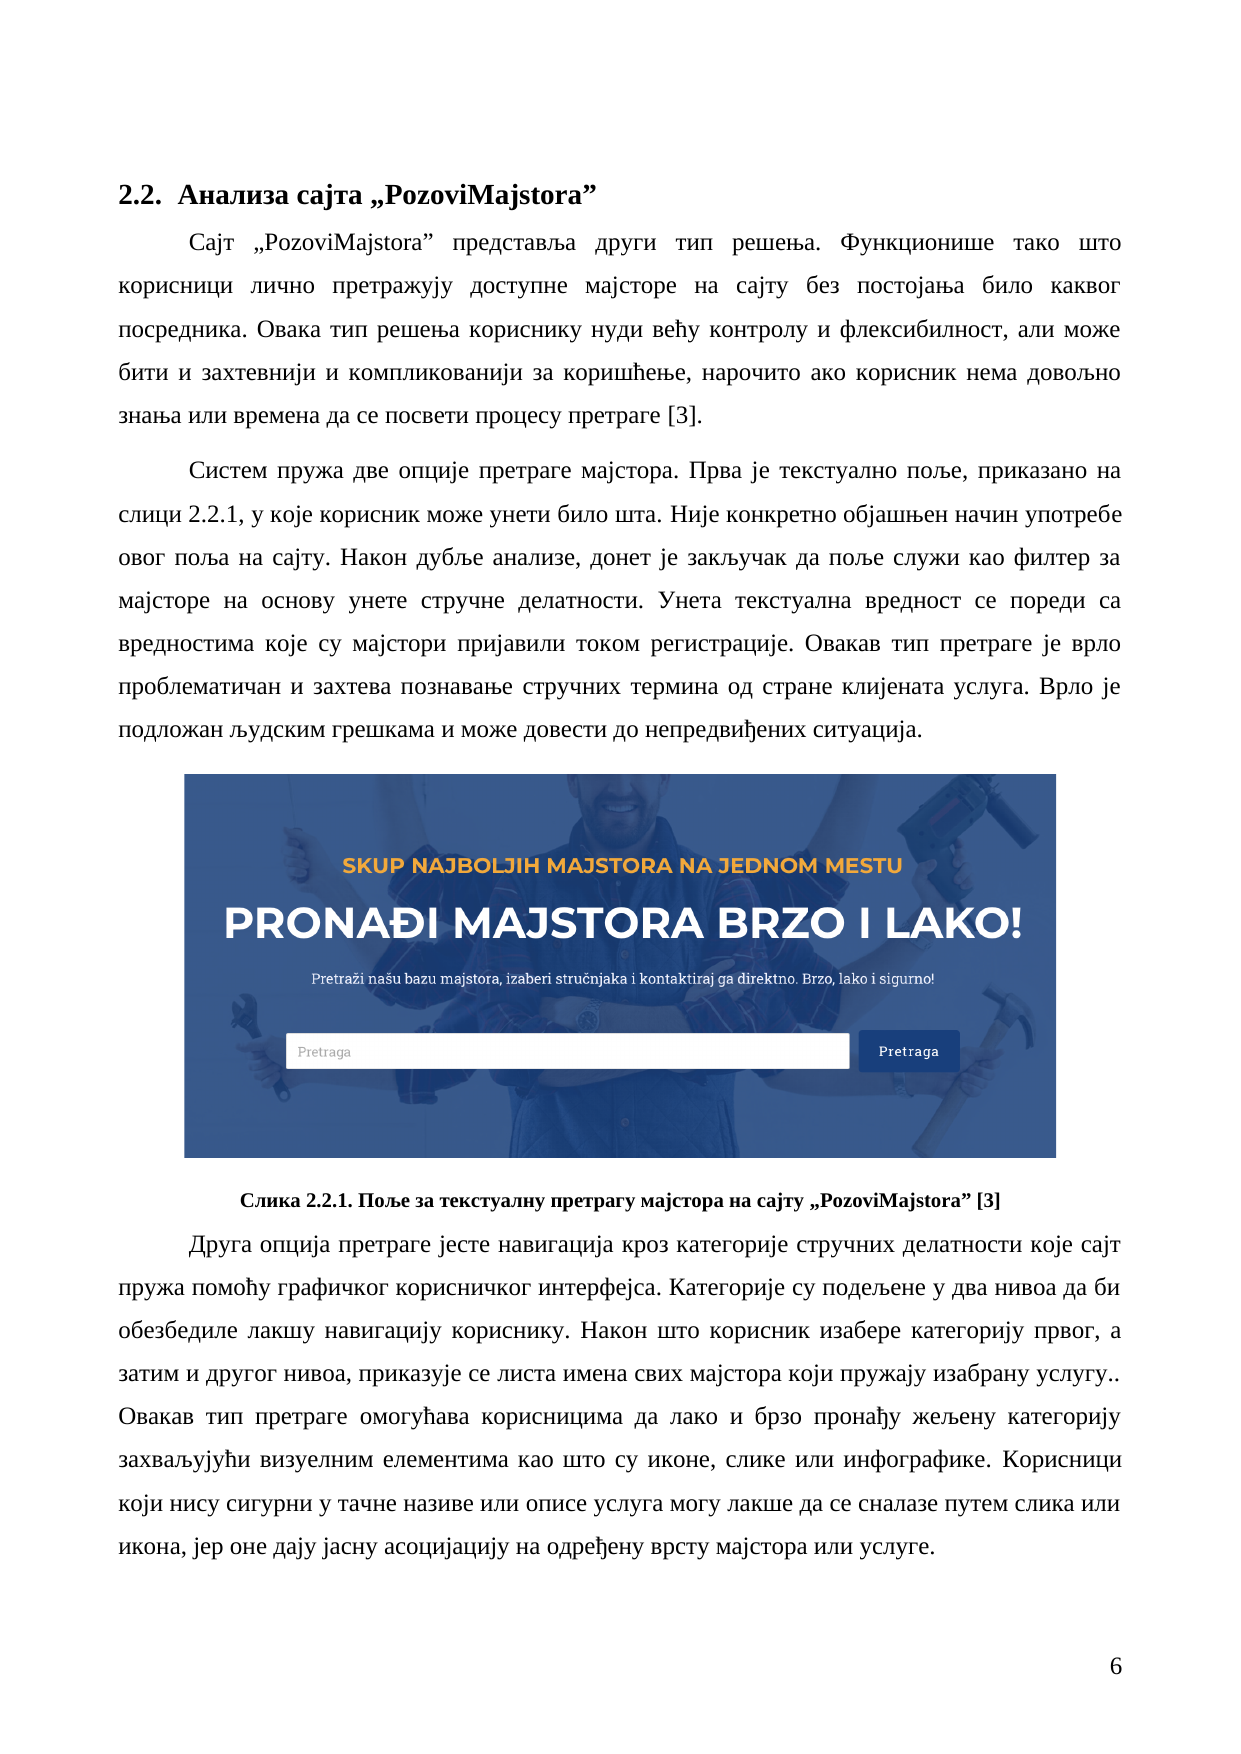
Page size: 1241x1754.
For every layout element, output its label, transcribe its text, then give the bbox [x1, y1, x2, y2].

text Друга опција претраге јесте навигација кроз категорије стручних делатности које сајт пружа помоћу графичког корисничког интерфејса. Категорије су подељене у два нивоа да би обезбедиле лакшу навигацију кориснику. Након што корисник изабере категорију првог, а затим и другог нивоа, приказује се листа имена свих мајстора који пружају изабрану услугу.. Овакав тип претраге омогућава корисницима да лако и брзо пронађу жељену категорију захваљујући визуелним елементима као што су иконе, слике или инфографике. Корисници који нису сигурни у тачне називе или описе услуга могу лакше да се сналазе путем слика или икона, јер оне дају јасну асоцијацију на одређену врсту мајстора или услуге. [118, 1229, 1122, 1559]
text Анализа сајта „PozoviMajstora” [118, 177, 1122, 211]
picture [184, 774, 1057, 1158]
text Слика 2.2.1. Поље за текстуалну претрагу мајстора на сајту „PozoviMajstora” [3] [118, 1188, 1122, 1212]
text Сајт „PozoviMajstora” представља други тип решења. Функционише тако што корисници лично претражују доступне мајсторе на сајту без постојања било каквог посредника. Овака тип решења кориснику нуди већу контролу и флексибилност, али може бити и захтевнији и компликованији за коришћење, нарочито ако корисник нема довољно знања или времена да се посвети процесу претраге [3]. [118, 227, 1122, 429]
text Систем пружа две опције претраге мајстора. Прва је текстуално поље, приказано на слици 2.2.1, у које корисник може унети било шта. Није конкретно објашњен начин употребe овог поља на сајту. Након дубље анализе, донет је закључак да поље служи као филтер за мајсторе на основу унете стручне делатности. Унета текстуална вредност се пореди са вредностима које су мајстори пријавили током регистрације. Овакав тип претраге је врло проблематичан и захтева познавање стручних термина од стране клијената услуга. Врло је подложан људским грешкама и може довести до непредвиђених ситуација. [118, 456, 1122, 743]
